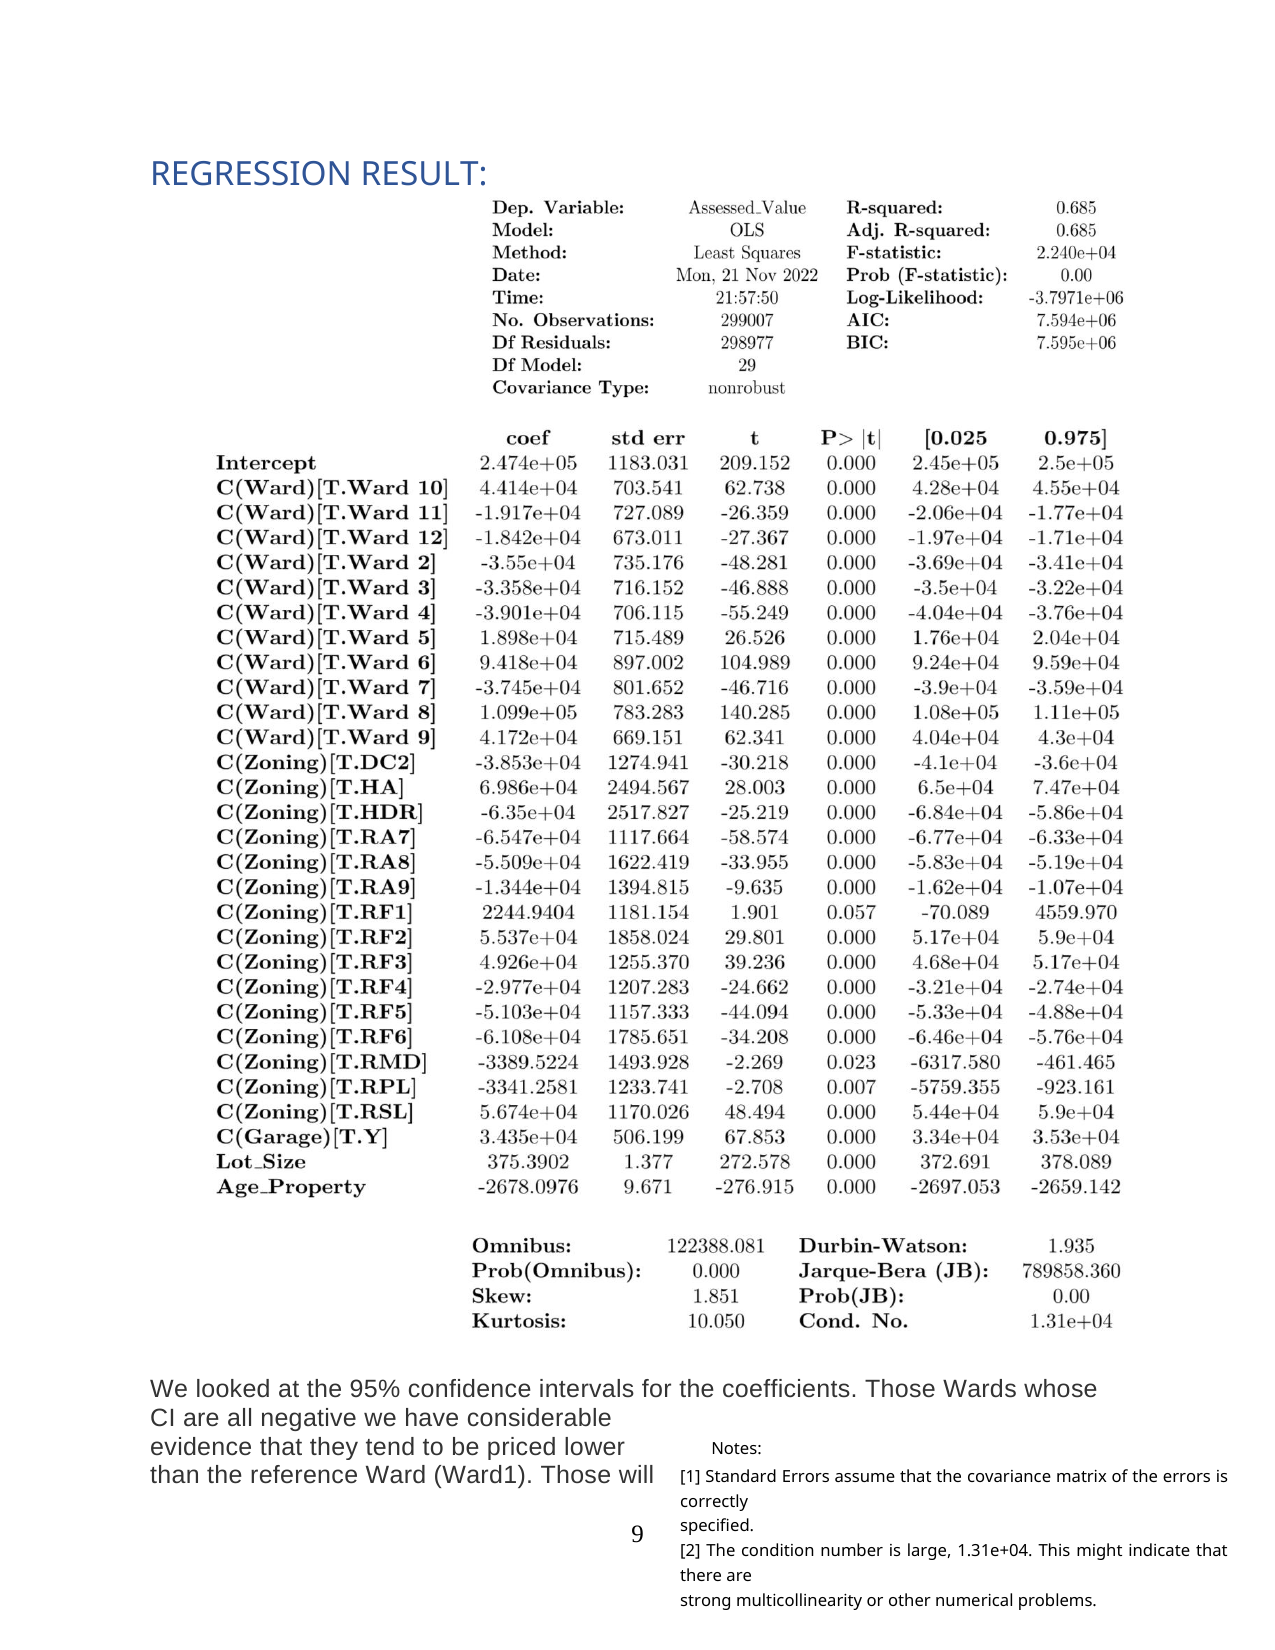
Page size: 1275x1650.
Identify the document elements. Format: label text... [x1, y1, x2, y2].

text [2] The condition number is large, 1.31e+04. This might indicate that there are [680, 1537, 1228, 1587]
text specified. [680, 1512, 1228, 1537]
text Notes: [711, 1424, 1228, 1462]
picture [212, 425, 1126, 1200]
picture [489, 197, 1126, 399]
picture [468, 1234, 1124, 1332]
text strong multicollinearity or other numerical problems. [680, 1587, 1228, 1612]
subtitle REGRESSION RESULT: [150, 150, 1125, 195]
text [1] Standard Errors assume that the covariance matrix of the errors is correctly [680, 1462, 1228, 1512]
